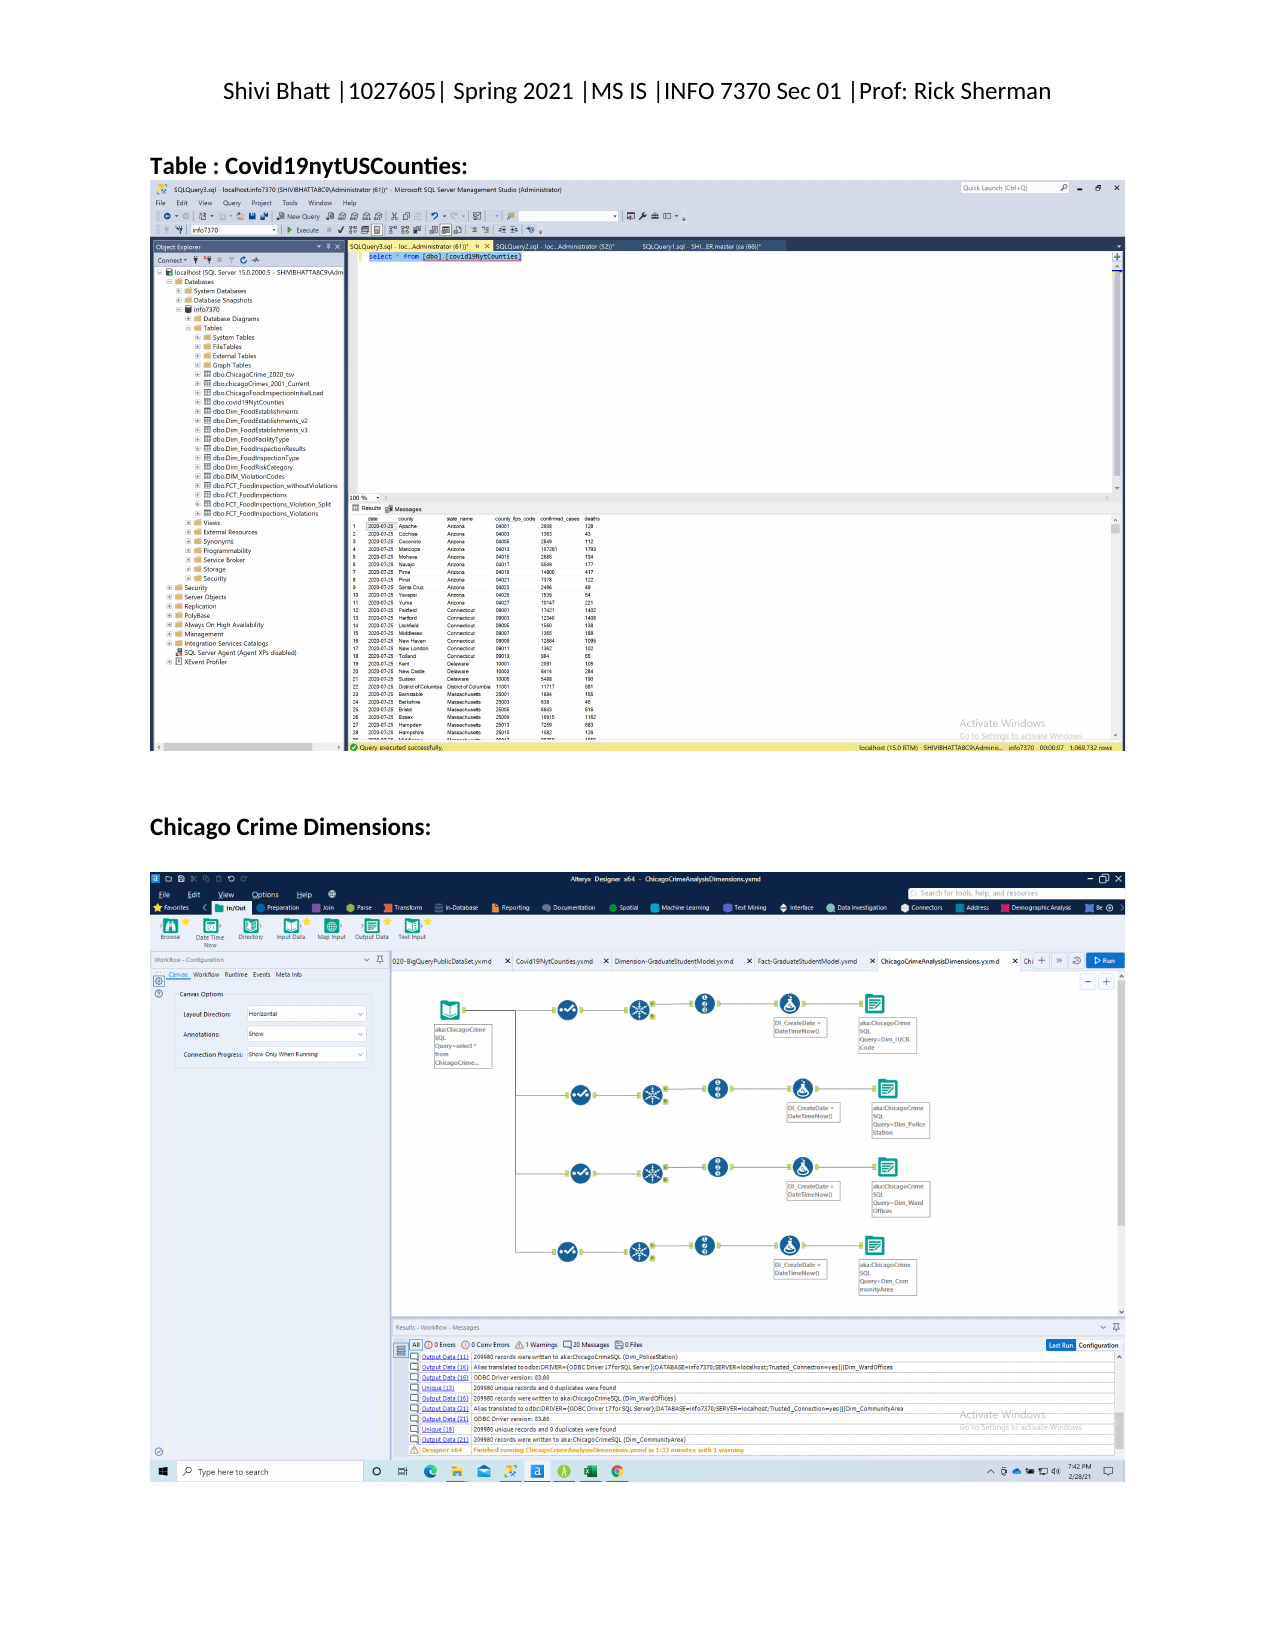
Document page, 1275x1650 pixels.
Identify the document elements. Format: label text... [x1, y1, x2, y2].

text Chicago Crime Dimensions: [150, 811, 1125, 872]
picture [150, 872, 1125, 1482]
text Table : Covid19nytUSCounties: [150, 150, 1125, 180]
picture [150, 180, 1125, 751]
